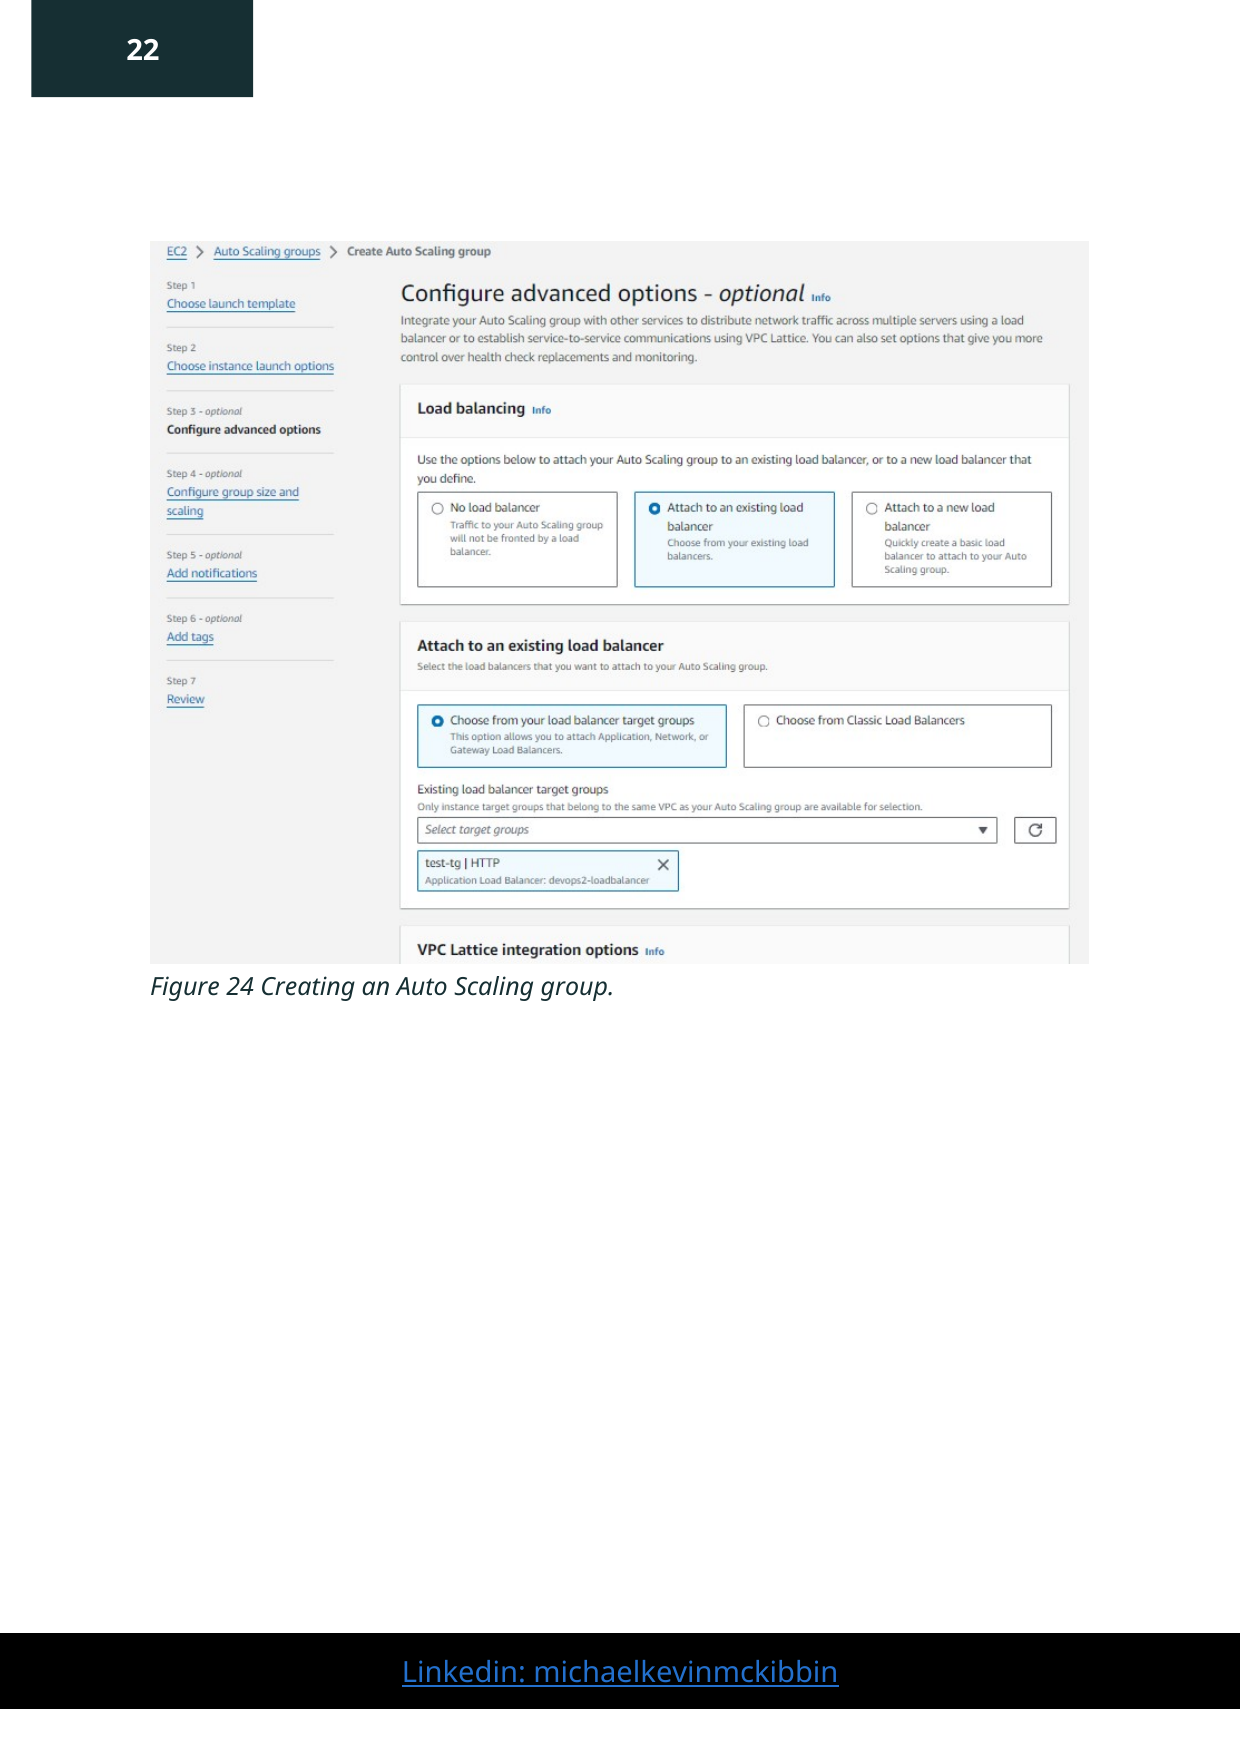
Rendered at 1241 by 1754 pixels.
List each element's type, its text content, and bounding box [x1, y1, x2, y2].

picture [150, 241, 1089, 964]
